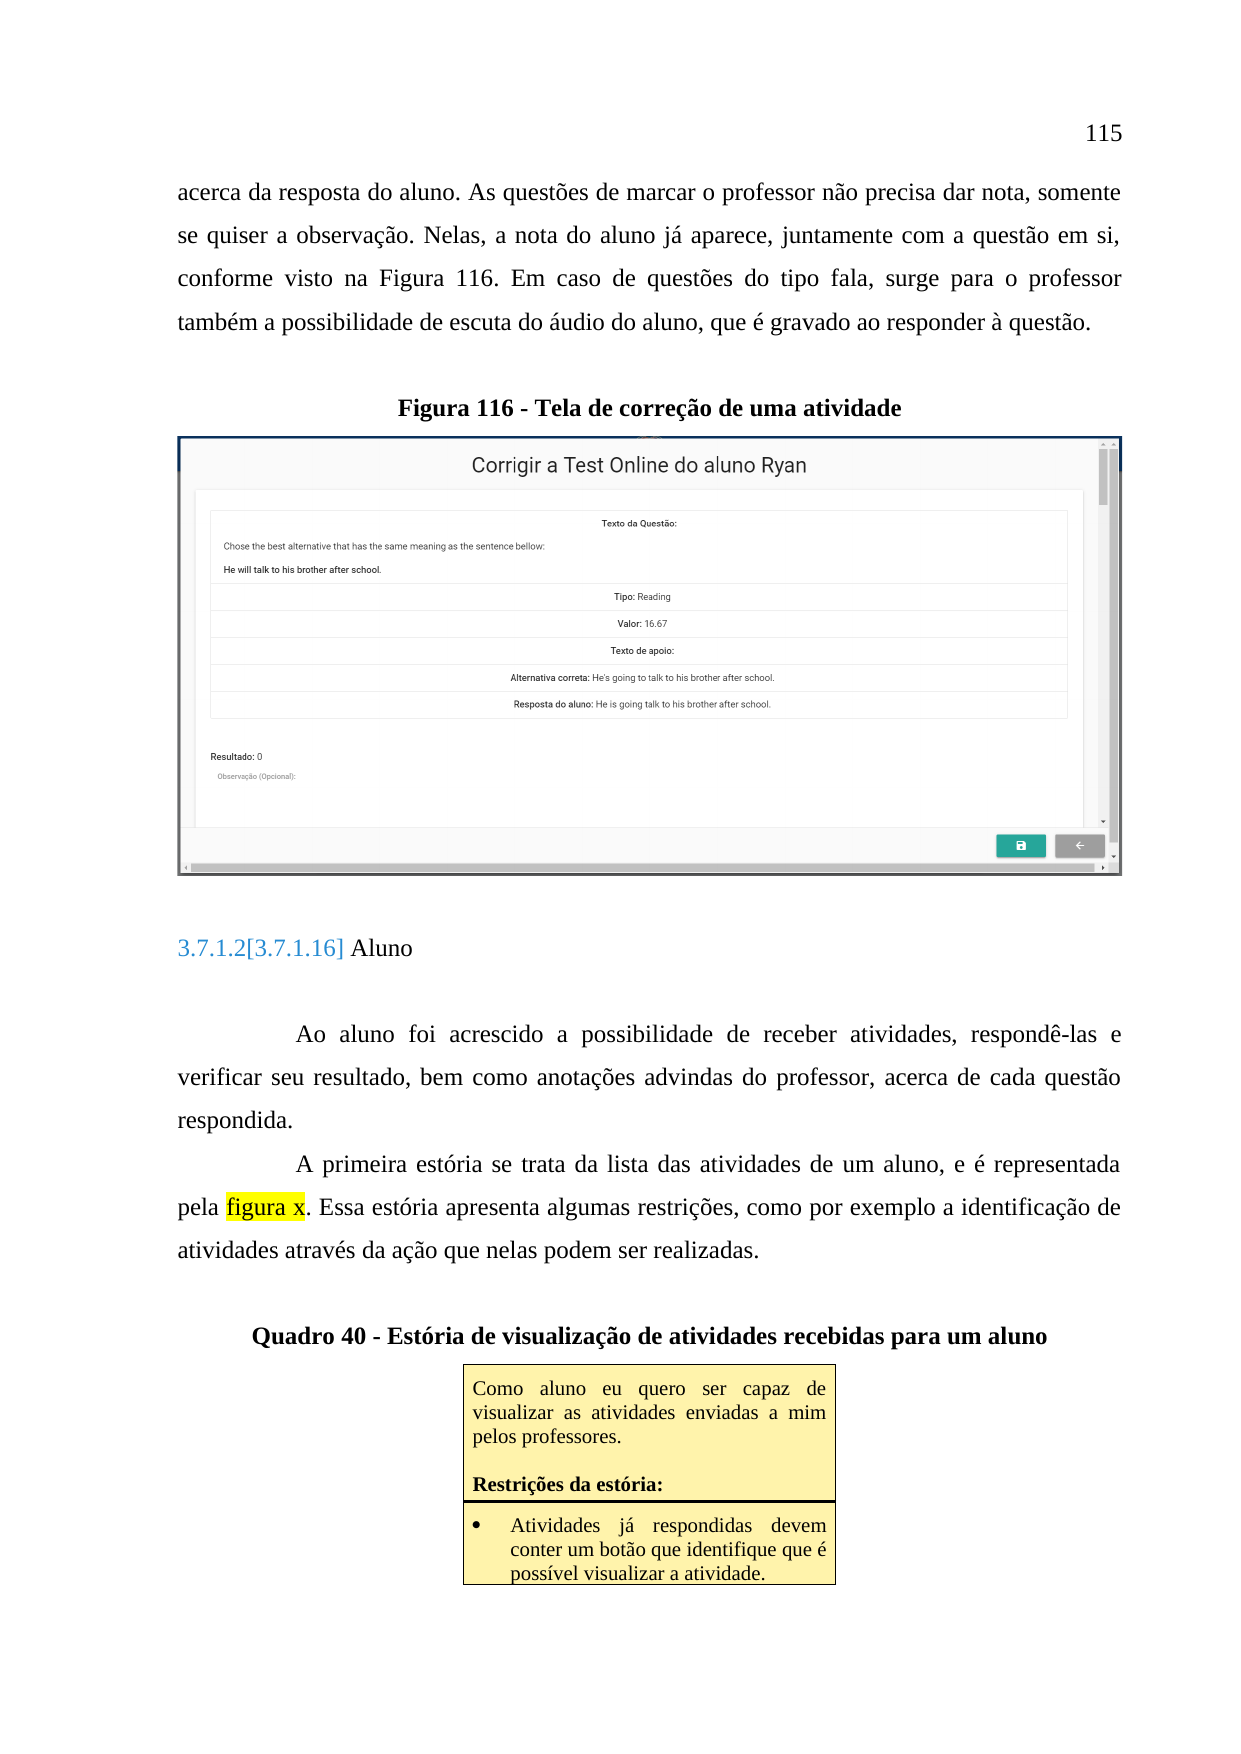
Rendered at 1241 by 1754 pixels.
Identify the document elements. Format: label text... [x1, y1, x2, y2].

picture [177, 436, 1123, 876]
subtitle Aluno [177, 933, 1122, 962]
text Quadro - Estória de visualização de atividades recebidas para um aluno [177, 1321, 1122, 1350]
text A primeira estória se trata da lista das atividades de um aluno, e é representada pela figura x. Essa estória apresenta algumas restrições, como por exemplo a identificação de atividades através da ação que nelas podem ser realizadas. [177, 1149, 1122, 1264]
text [177, 177, 1122, 335]
list Atividades já respondidas devem conter um botão que identifique que é possível visualizar a atividade. [464, 1503, 835, 1584]
text Ao aluno foi acrescido a possibilidade de receber atividades, respondê-las e verificar seu resultado, bem como anotações advindas do professor, acerca de cada questão respondida. [177, 1019, 1122, 1134]
text Restrições da estória: [464, 1461, 835, 1500]
text Como aluno eu quero ser capaz de visualizar as atividades enviadas a mim pelos professores. [464, 1365, 835, 1437]
text Figura - Tela de correção de uma atividade [177, 393, 1122, 422]
